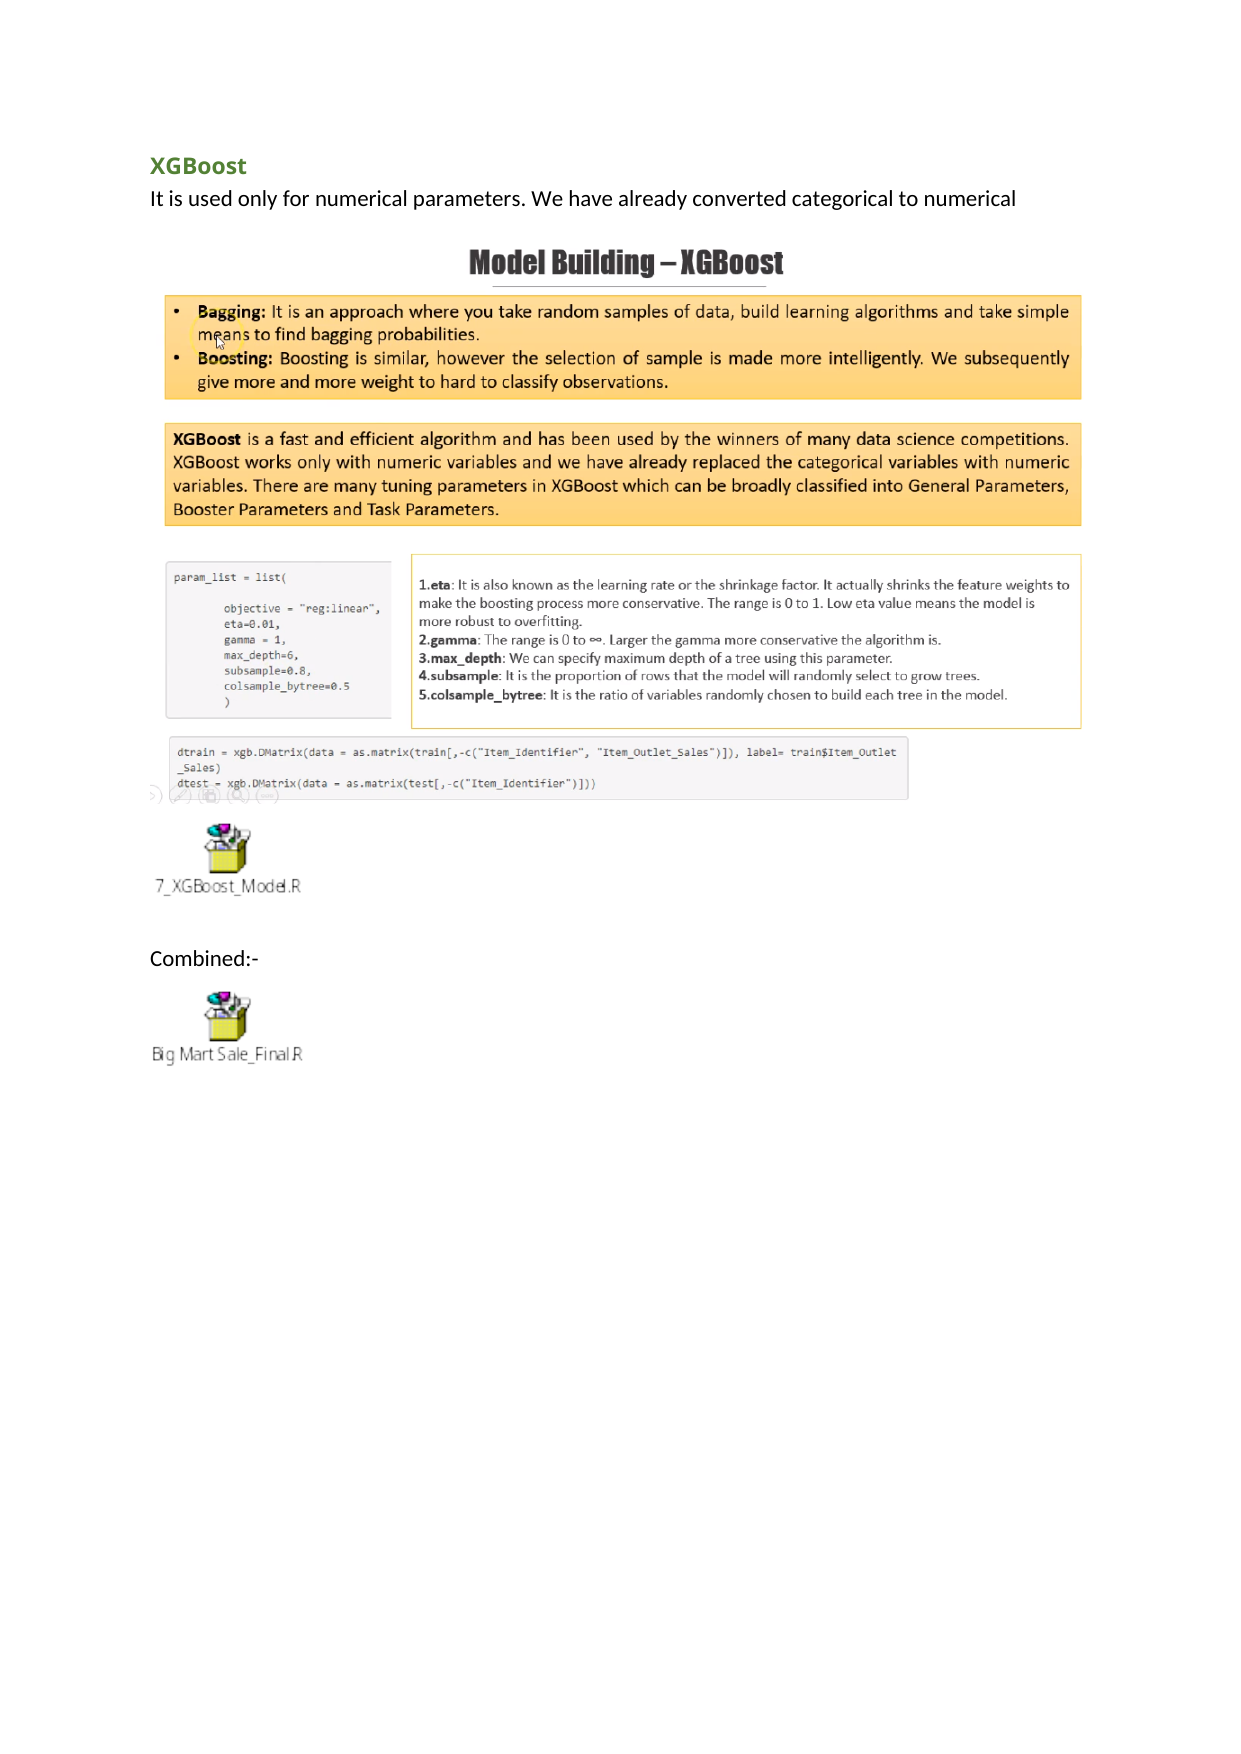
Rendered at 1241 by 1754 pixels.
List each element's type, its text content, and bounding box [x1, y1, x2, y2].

text Combined:- [150, 944, 1090, 972]
subtitle XGBoost [150, 150, 1090, 181]
picture [150, 230, 1091, 804]
text It is used only for numerical parameters. We have already converted categorical to numerical [150, 184, 1090, 212]
